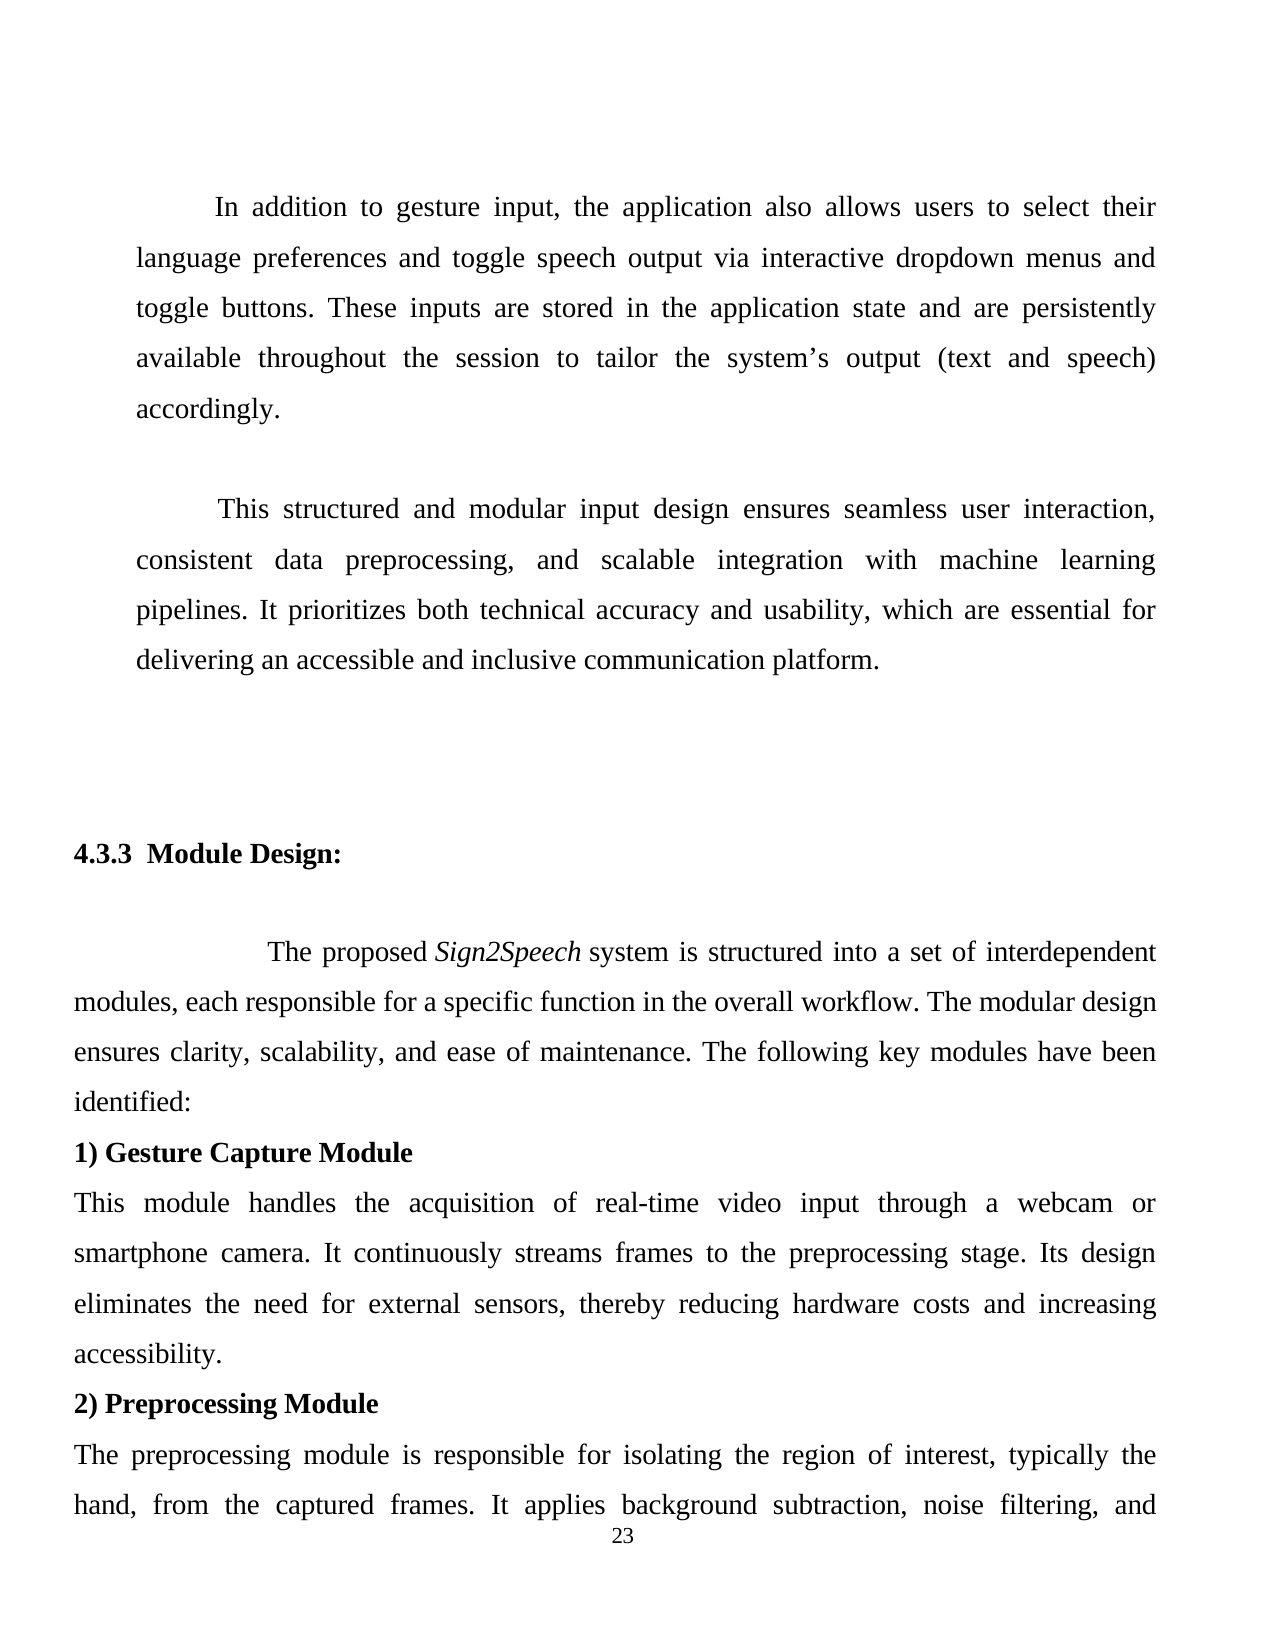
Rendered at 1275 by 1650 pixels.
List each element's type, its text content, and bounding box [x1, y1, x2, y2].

text The proposed Sign2Speech system is structured into a set of interdependent modules, each responsible for a specific function in the overall workflow. The modular design ensures clarity, scalability, and ease of maintenance. The following key modules have been identified: [74, 934, 1157, 1118]
list This structured and modular input design ensures seamless user interaction, consistent data preprocessing, and scalable integration with machine learning pipelines. It prioritizes both technical accuracy and usability, which are essential for delivering an accessible and inclusive communication platform. [136, 491, 1157, 676]
list In addition to gesture input, the application also allows users to select their language preferences and toggle speech output via interactive dropdown menus and toggle buttons. These inputs are stored in the application state and are persistently available throughout the session to tailor the system’s output (text and speech) accordingly. [136, 189, 1157, 424]
subtitle 4.3.3 Module Design: [74, 837, 1157, 870]
text This module handles the acquisition of real-time video input through a webcam or smartphone camera. It continuously streams frames to the preprocessing stage. Its design eliminates the need for external sensors, thereby reducing hardware costs and increasing accessibility. [74, 1185, 1157, 1370]
text 1) Gesture Capture Module [74, 1135, 1157, 1168]
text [74, 1437, 1157, 1521]
text 2) Preprocessing Module [74, 1386, 1157, 1420]
